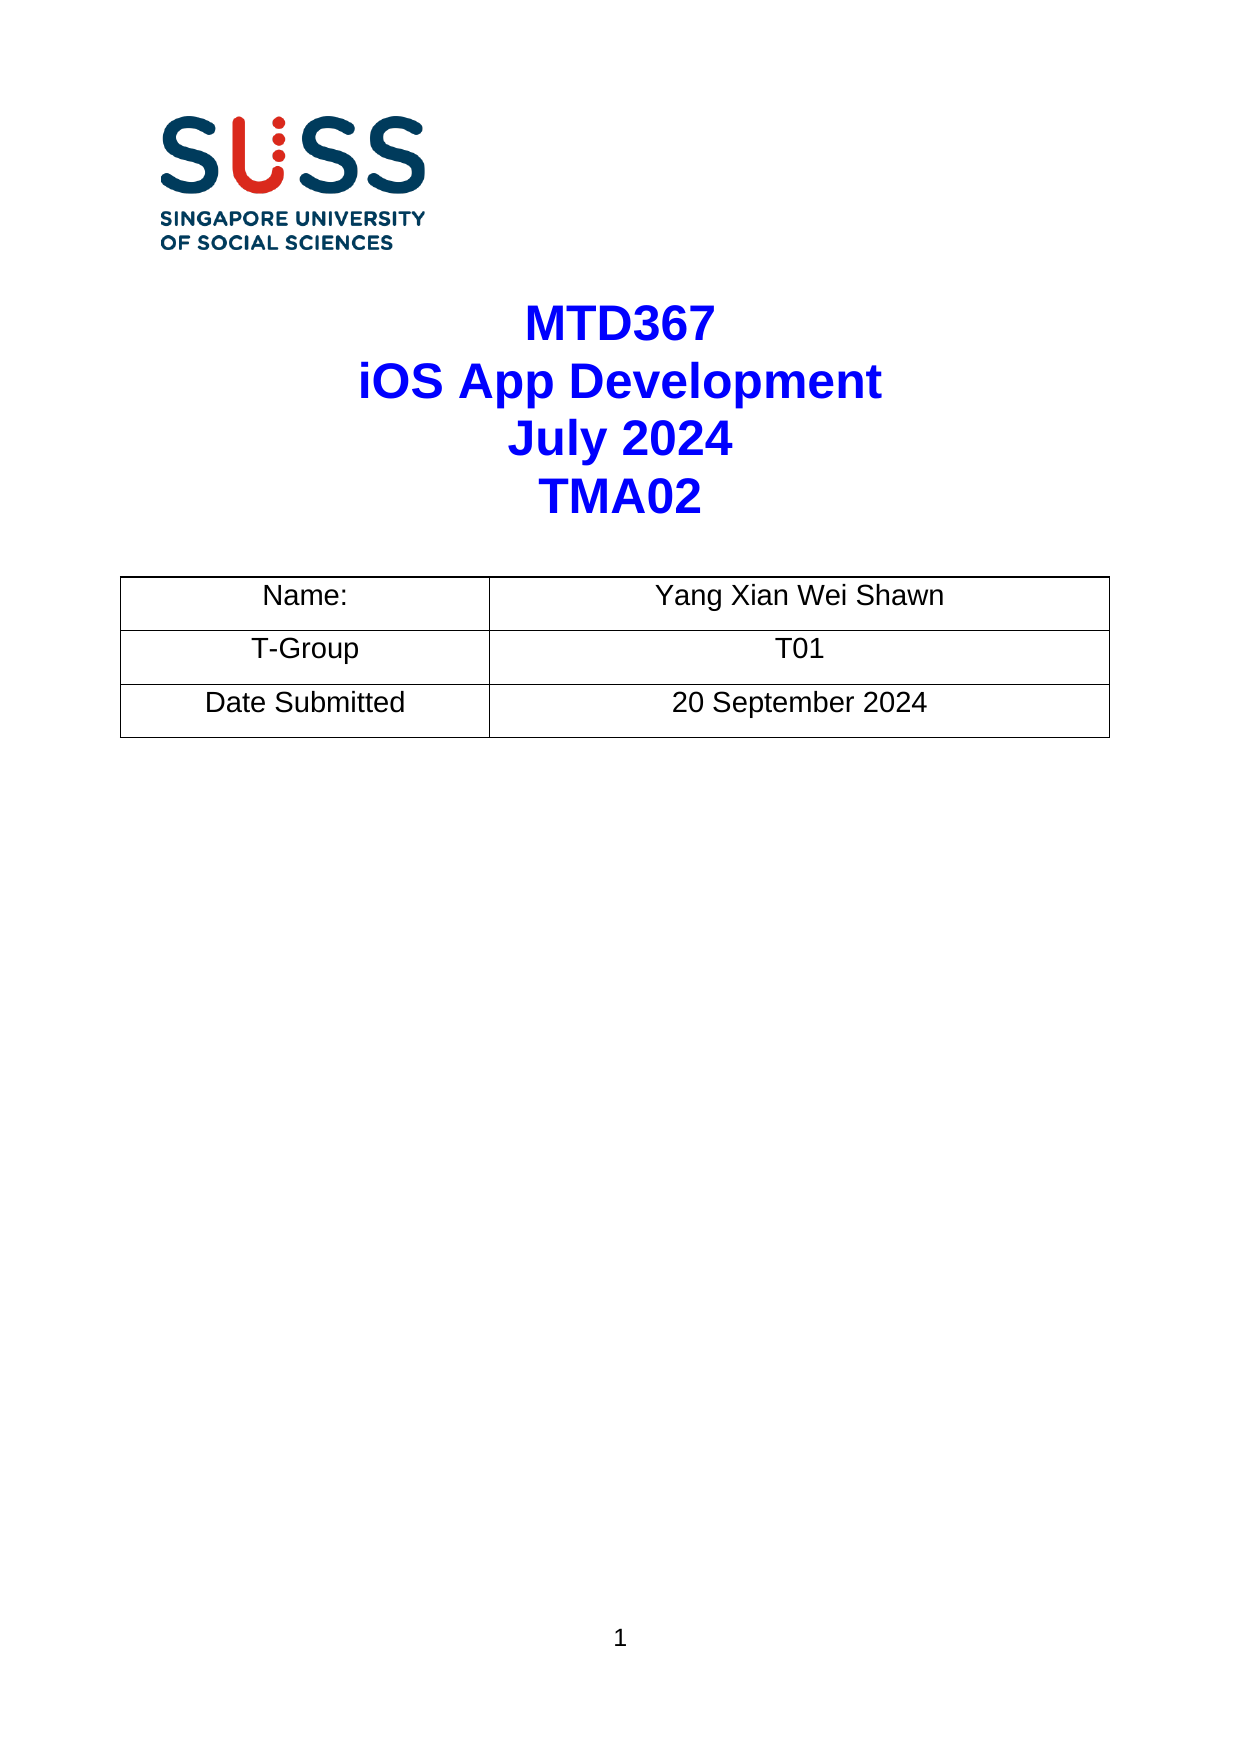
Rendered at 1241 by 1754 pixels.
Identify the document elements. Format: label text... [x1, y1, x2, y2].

table_header Name: [121, 578, 489, 630]
text iOS App Development [150, 351, 1090, 409]
picture [161, 116, 425, 250]
table_cell T01 [490, 631, 1109, 683]
table_header Yang Xian Wei Shawn [490, 578, 1109, 630]
text MTD367 [150, 294, 1090, 351]
table_cell T-Group [121, 631, 489, 683]
text July 2024 [150, 409, 1090, 466]
text TMA02 [150, 466, 1090, 524]
table_cell Date Submitted [121, 685, 489, 737]
table_cell 20 September 2024 [490, 685, 1109, 737]
